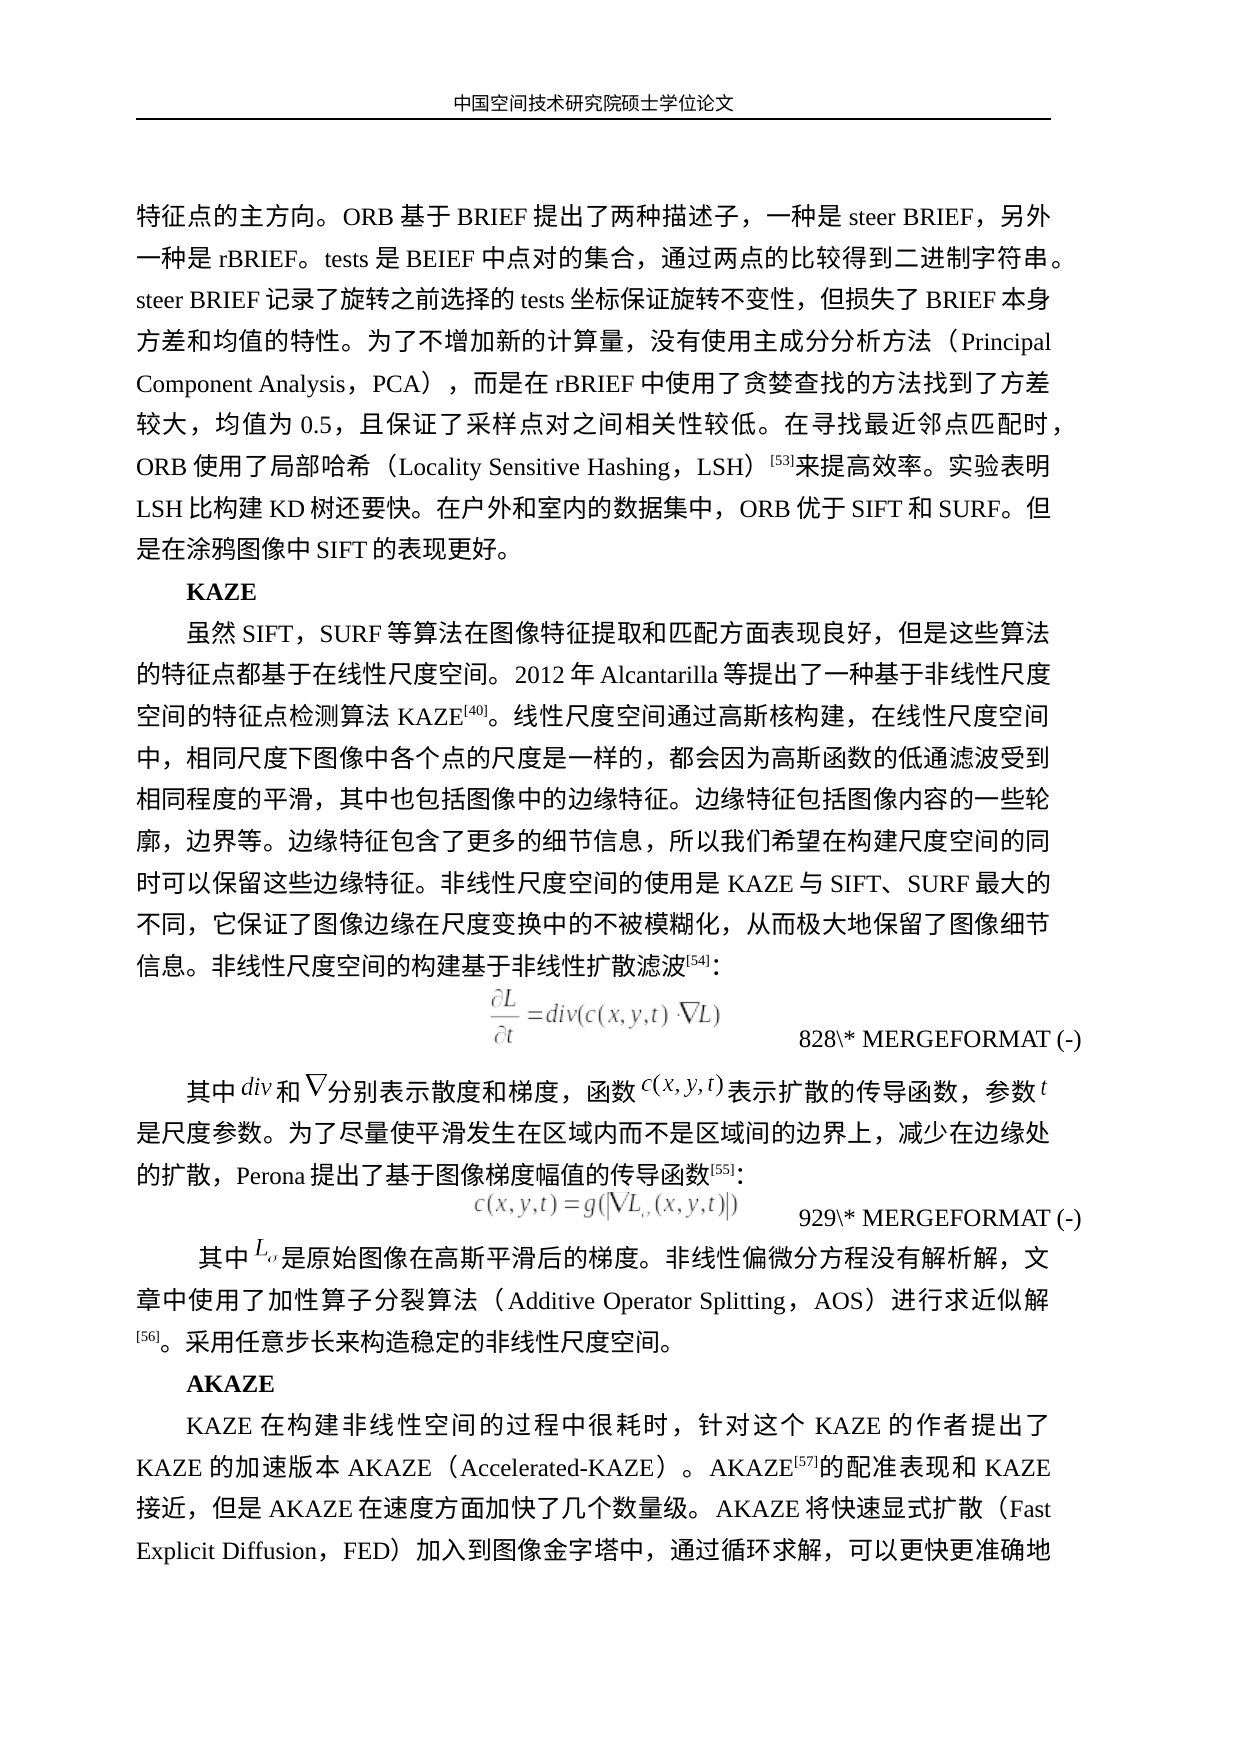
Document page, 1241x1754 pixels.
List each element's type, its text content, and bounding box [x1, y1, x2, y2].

text 其中和分别表示散度和梯度，函数表示扩散的传导函数，参数是尺度参数。为了尽量使平滑发生在区域内而不是区域间的边界上，减少在边缘处的扩散，Perona提出了基于图像梯度幅值的传导函数[55]： [136, 1068, 1051, 1193]
text KAZE [136, 567, 1051, 609]
text 虽然SIFT，SURF等算法在图像特征提取和匹配方面表现良好，但是这些算法的特征点都基于在线性尺度空间。2012年Alcantarilla等提出了一种基于非线性尺度空间的特征点检测算法KAZE[40]。线性尺度空间通过高斯核构建，在线性尺度空间中，相同尺度下图像中各个点的尺度是一样的，都会因为高斯函数的低通滤波受到相同程度的平滑，其中也包括图像中的边缘特征。边缘特征包括图像内容的一些轮廓，边界等。边缘特征包含了更多的细节信息，所以我们希望在构建尺度空间的同时可以保留这些边缘特征。非线性尺度空间的使用是KAZE与SIFT、SURF最大的不同，它保证了图像边缘在尺度变换中的不被模糊化，从而极大地保留了图像细节信息。非线性尺度空间的构建基于非线性扩散滤波[54]： [136, 609, 1051, 984]
text AKAZE [136, 1359, 1051, 1401]
text 其中是原始图像在高斯平滑后的梯度。非线性偏微分方程没有解析解，文章中使用了加性算子分裂算法（Additive Operator Splitting，AOS）进行求近似解[56]。采用任意步长来构造稳定的非线性尺度空间。 [136, 1234, 1051, 1359]
